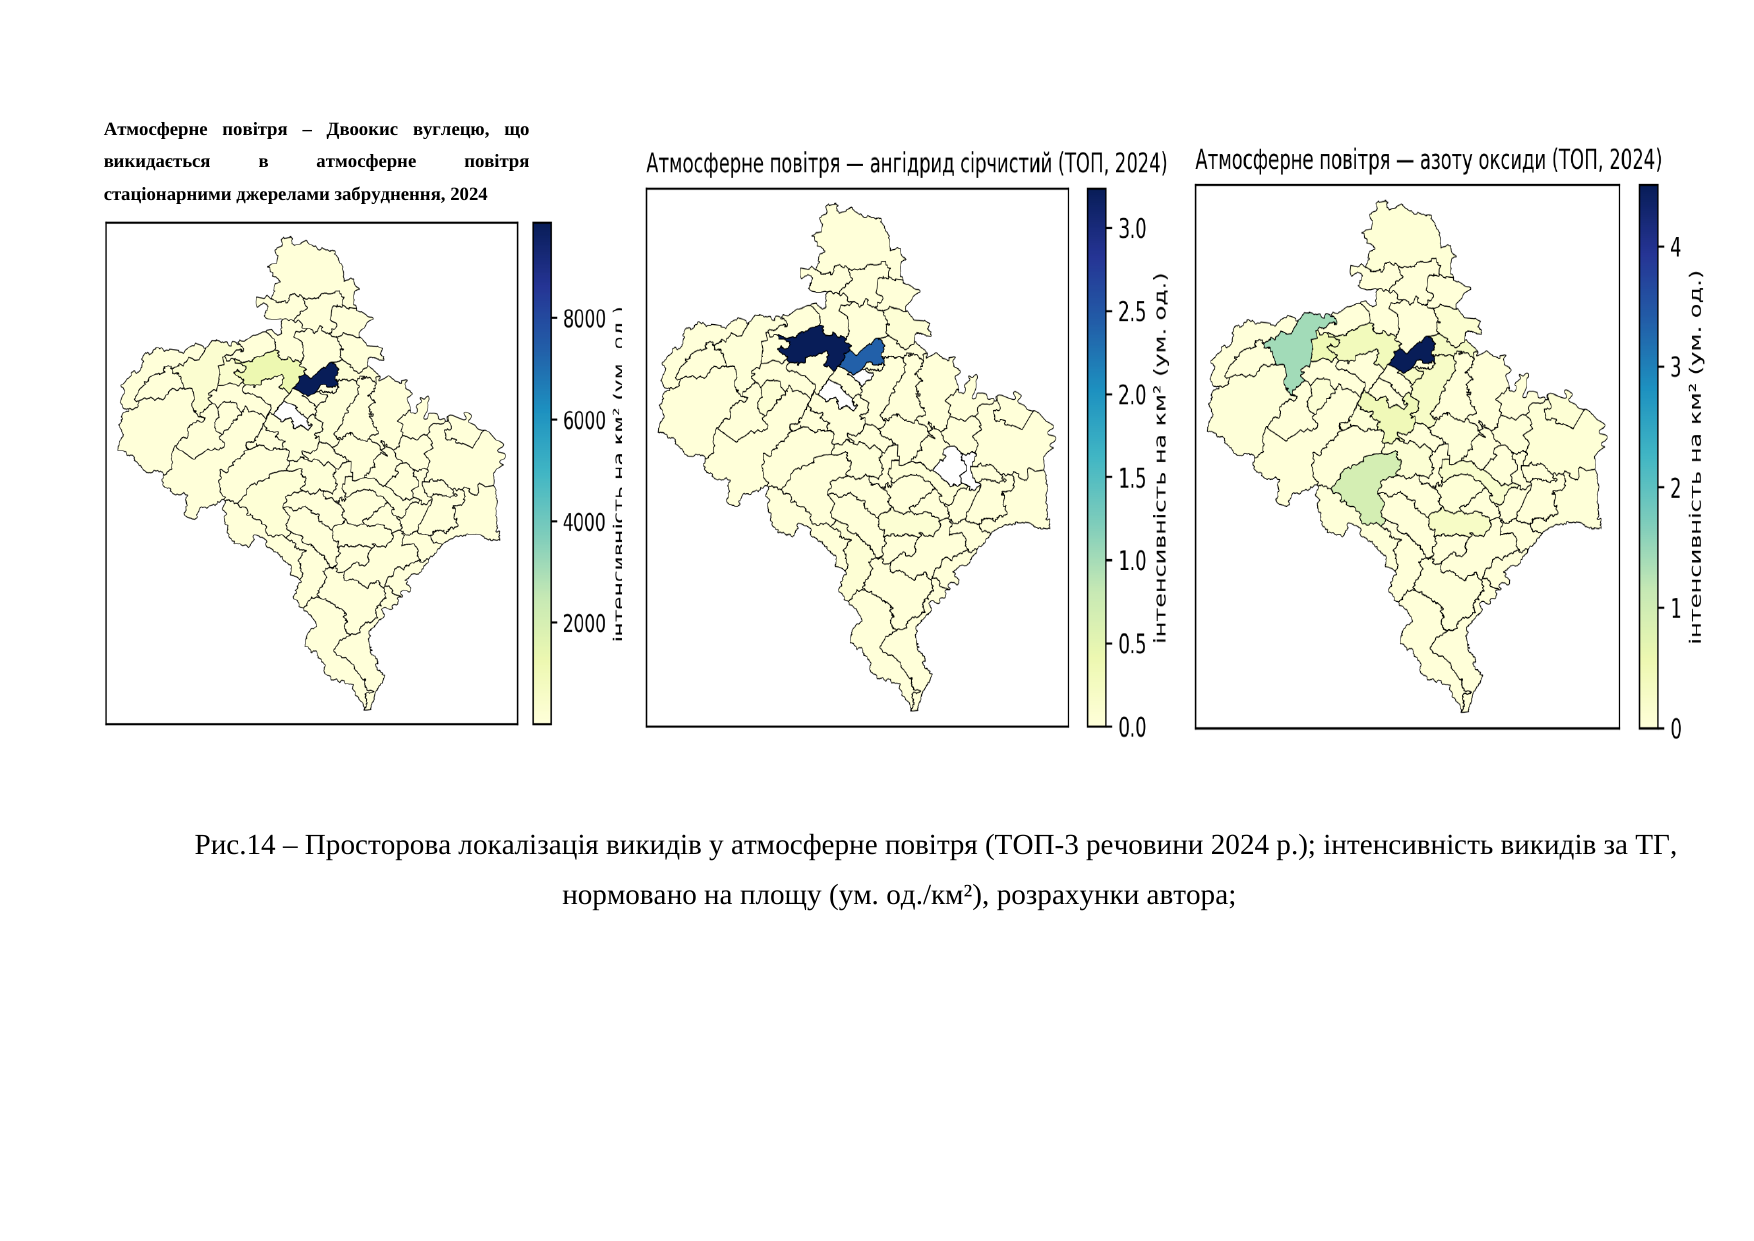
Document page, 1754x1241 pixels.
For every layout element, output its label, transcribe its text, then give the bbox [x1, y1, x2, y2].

table_cell [92, 218, 622, 827]
text Рис.14 – Просторова локалізація викидів у атмосферне повітря (ТОП-3 речовини 2024 р.); інтенсивність викидів за ТГ, нормовано на площу (ум. од./км²), розрахунки автора; [103, 827, 1695, 911]
picture [103, 217, 622, 730]
table_header [1172, 118, 1706, 827]
picture [1182, 129, 1707, 763]
picture [633, 132, 1172, 761]
table_header [622, 118, 1172, 827]
table_header Атмосферне повітря – Двоокис вуглецю, що викидається в атмосферне повітря стаціонарними джерелами забруднення, 2024 [92, 118, 622, 217]
